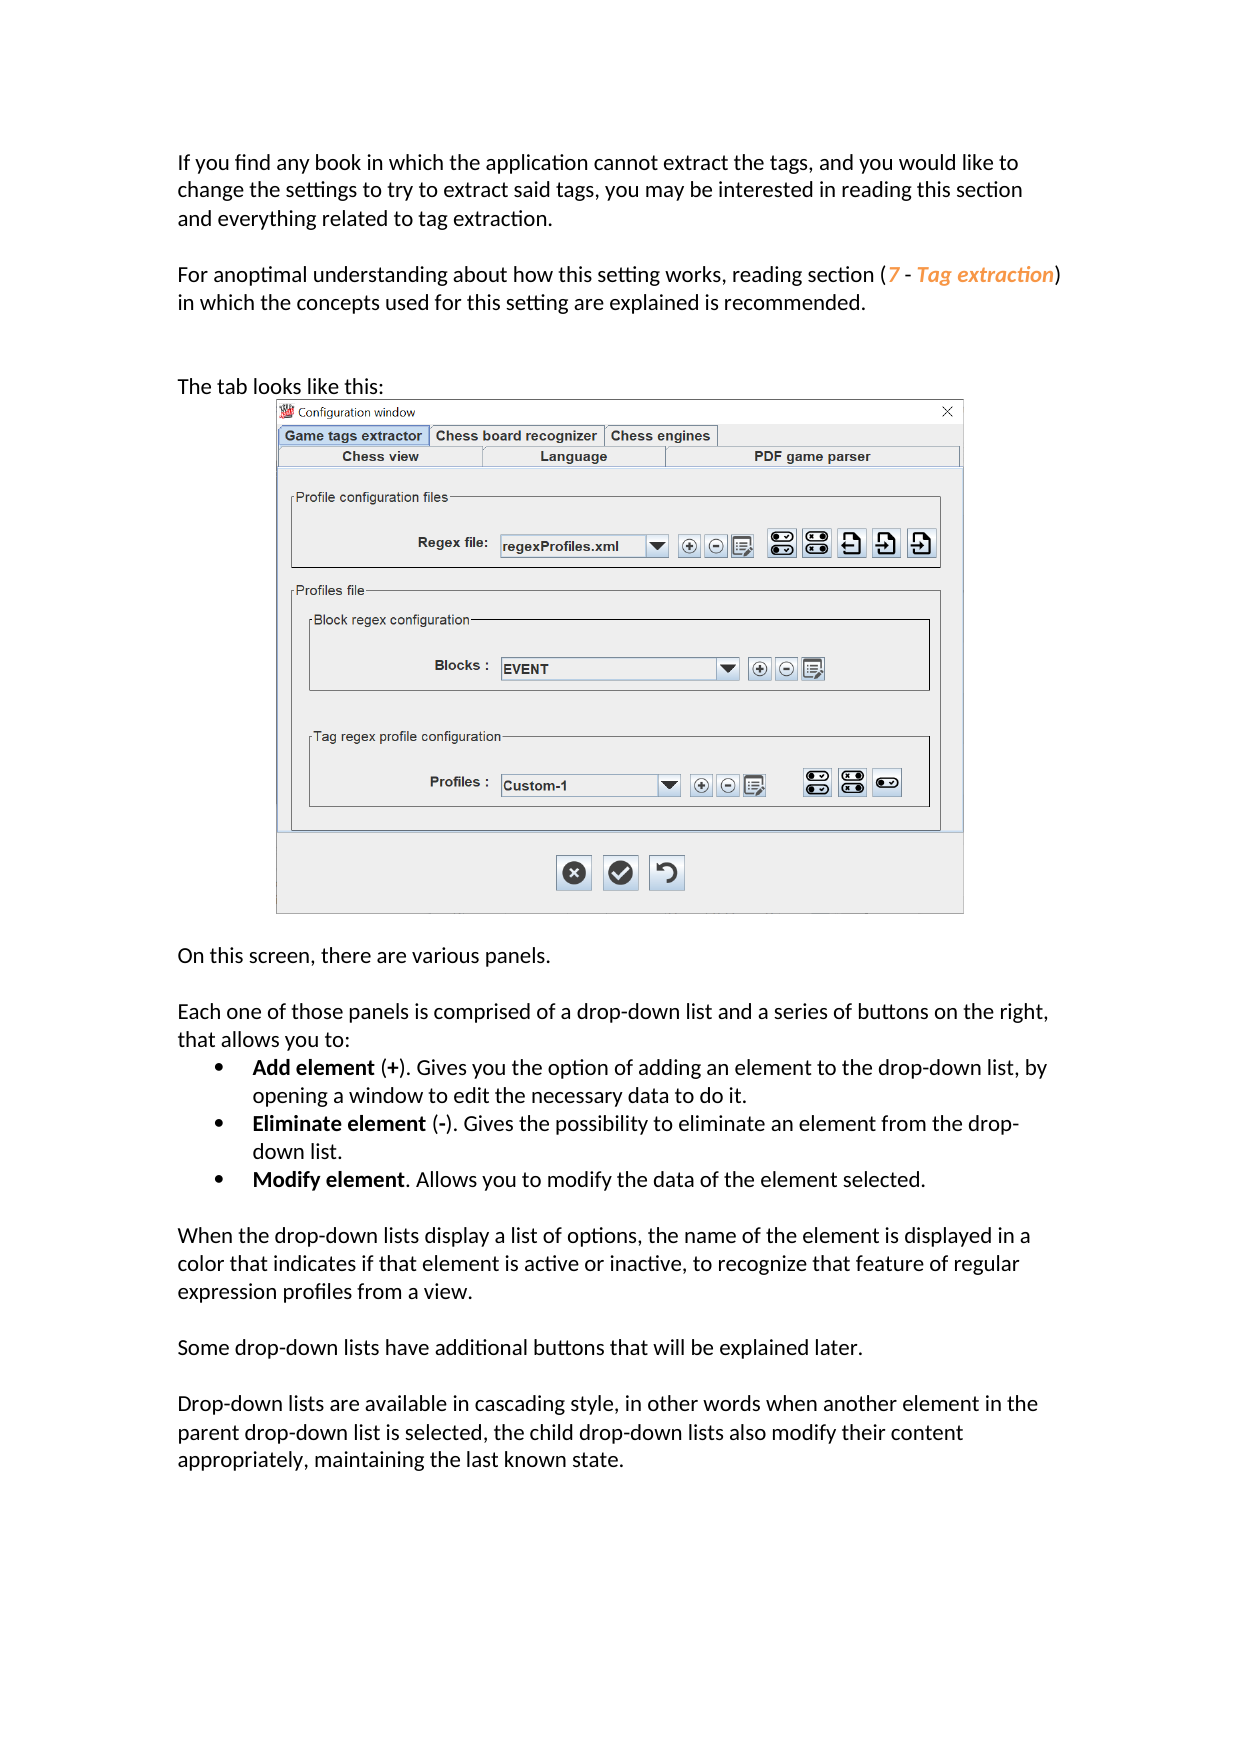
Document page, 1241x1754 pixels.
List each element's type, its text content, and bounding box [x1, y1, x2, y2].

text The tab looks like this: [177, 372, 1063, 400]
text On this screen, there are various panels. [177, 941, 1063, 969]
text Drop-down lists are available in cascading style, in other words when another element in the parent drop-down list is selected, the child drop-down lists also modify their content appropriately, maintaining the last known state. [177, 1389, 1063, 1474]
text Each one of those panels is comprised of a drop-down list and a series of buttons on the right, that allows you to: [177, 997, 1063, 1053]
text If you find any book in which the application cannot extract the tags, and you would like to change the settings to try to extract said tags, you may be interested in reading this section and everything related to tag extraction. [177, 148, 1063, 232]
text For anoptimal understanding about how this setting works, reading section (7 - Tag extraction) in which the concepts used for this setting are explained is recommended. [177, 260, 1063, 316]
text Some drop-down lists have additional buttons that will be explained later. [177, 1333, 1063, 1362]
list Eliminate element (-). Gives the possibility to eliminate an element from the drop-down list. [215, 1109, 1063, 1165]
list Add element (+). Gives you the option of adding an element to the drop-down list, by opening a window to edit the necessary data to do it. [215, 1053, 1063, 1109]
list Modify element. Allows you to modify the data of the element selected. [215, 1165, 1063, 1193]
picture [276, 399, 964, 914]
text When the drop-down lists display a list of options, the name of the element is displayed in a color that indicates if that element is active or inactive, to recognize that feature of regular expression profiles from a view. [177, 1221, 1063, 1306]
